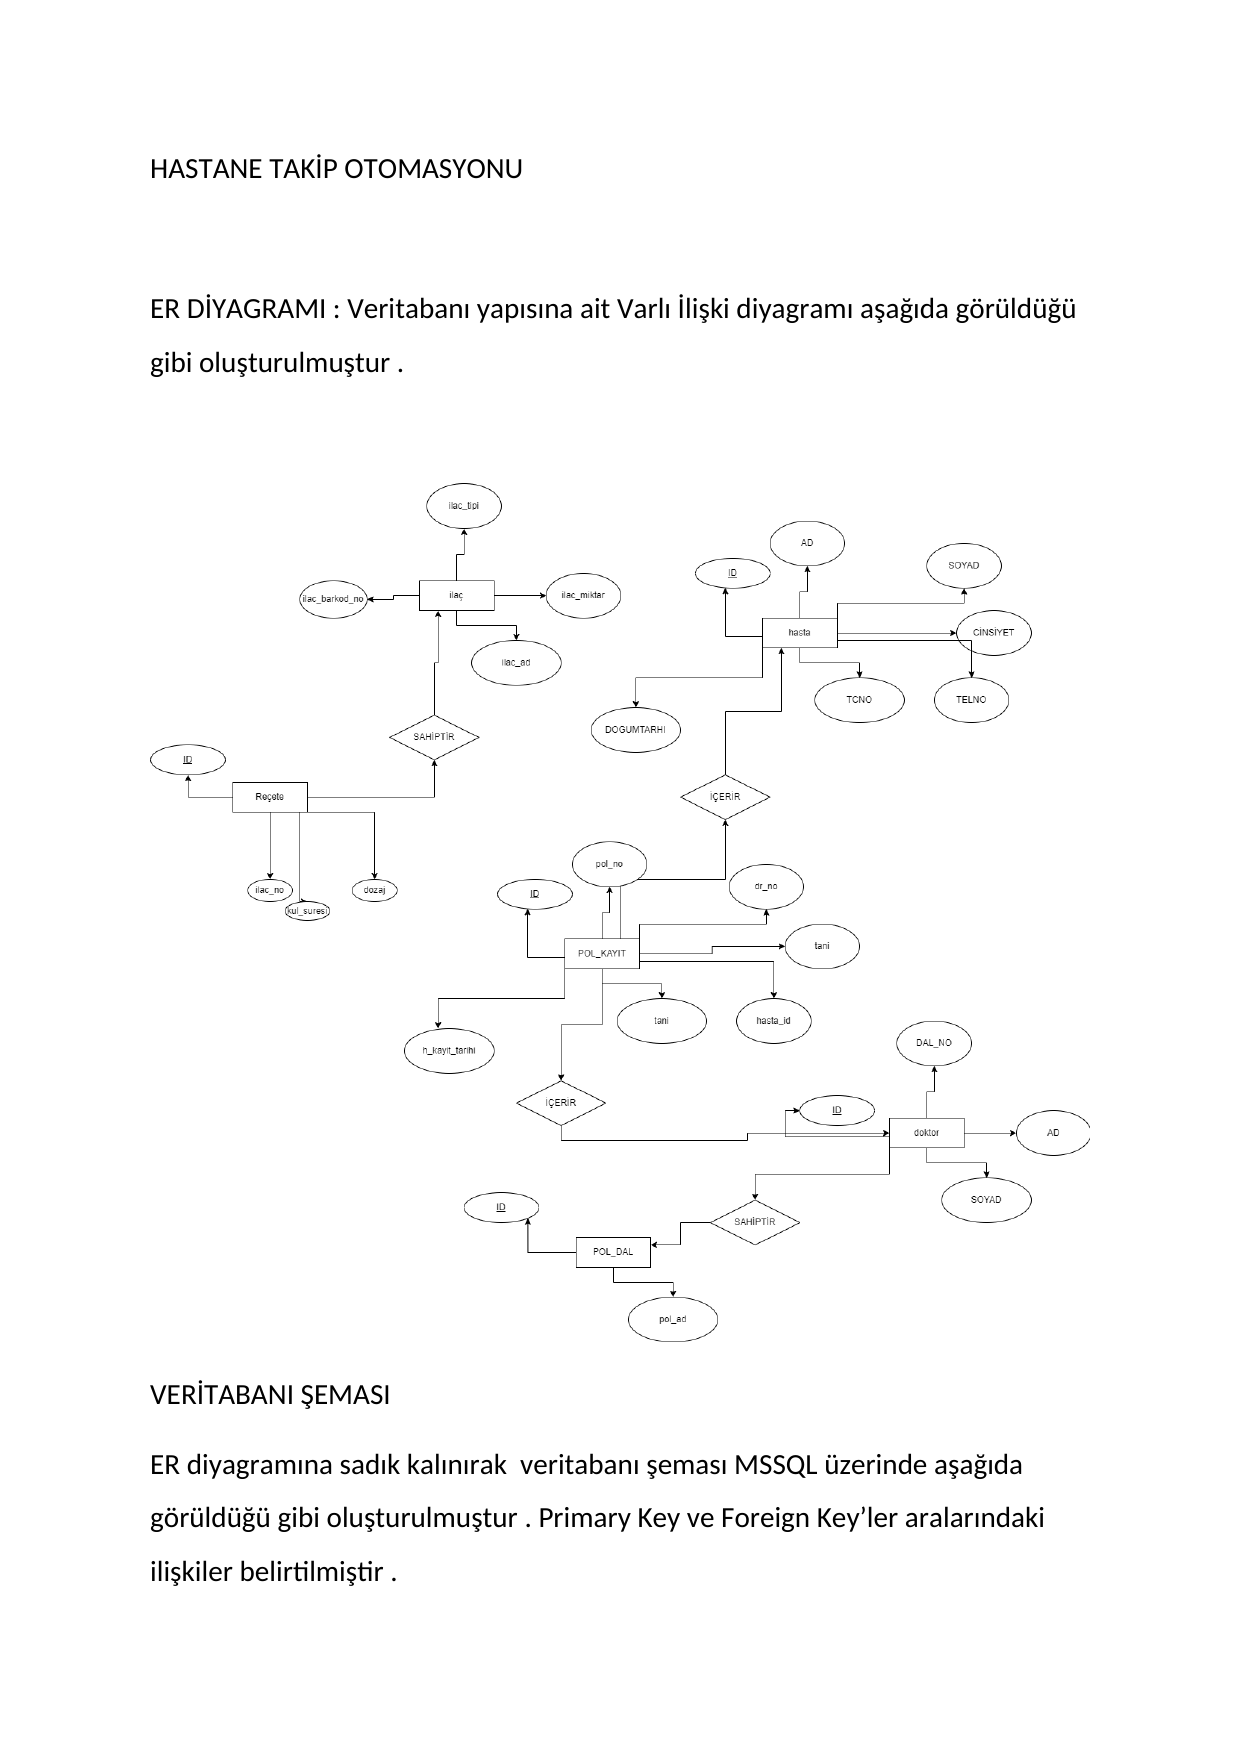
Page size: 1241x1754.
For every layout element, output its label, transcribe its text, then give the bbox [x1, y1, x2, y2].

text ER diyagramına sadık kalınırak veritabanı şeması MSSQL üzerinde aşağıda görüldüğü gibi oluşturulmuştur . Primary Key ve Foreign Key’ler aralarındaki ilişkiler belirtilmiştir . [150, 1446, 1090, 1588]
picture [150, 483, 1090, 1342]
text VERİTABANI ŞEMASI [150, 1376, 1090, 1411]
text HASTANE TAKİP OTOMASYONU [150, 150, 1090, 186]
text ER DİYAGRAMI : Veritabanı yapısına ait Varlı İlişki diyagramı aşağıda görüldüğü gibi oluşturulmuştur . [150, 290, 1090, 379]
